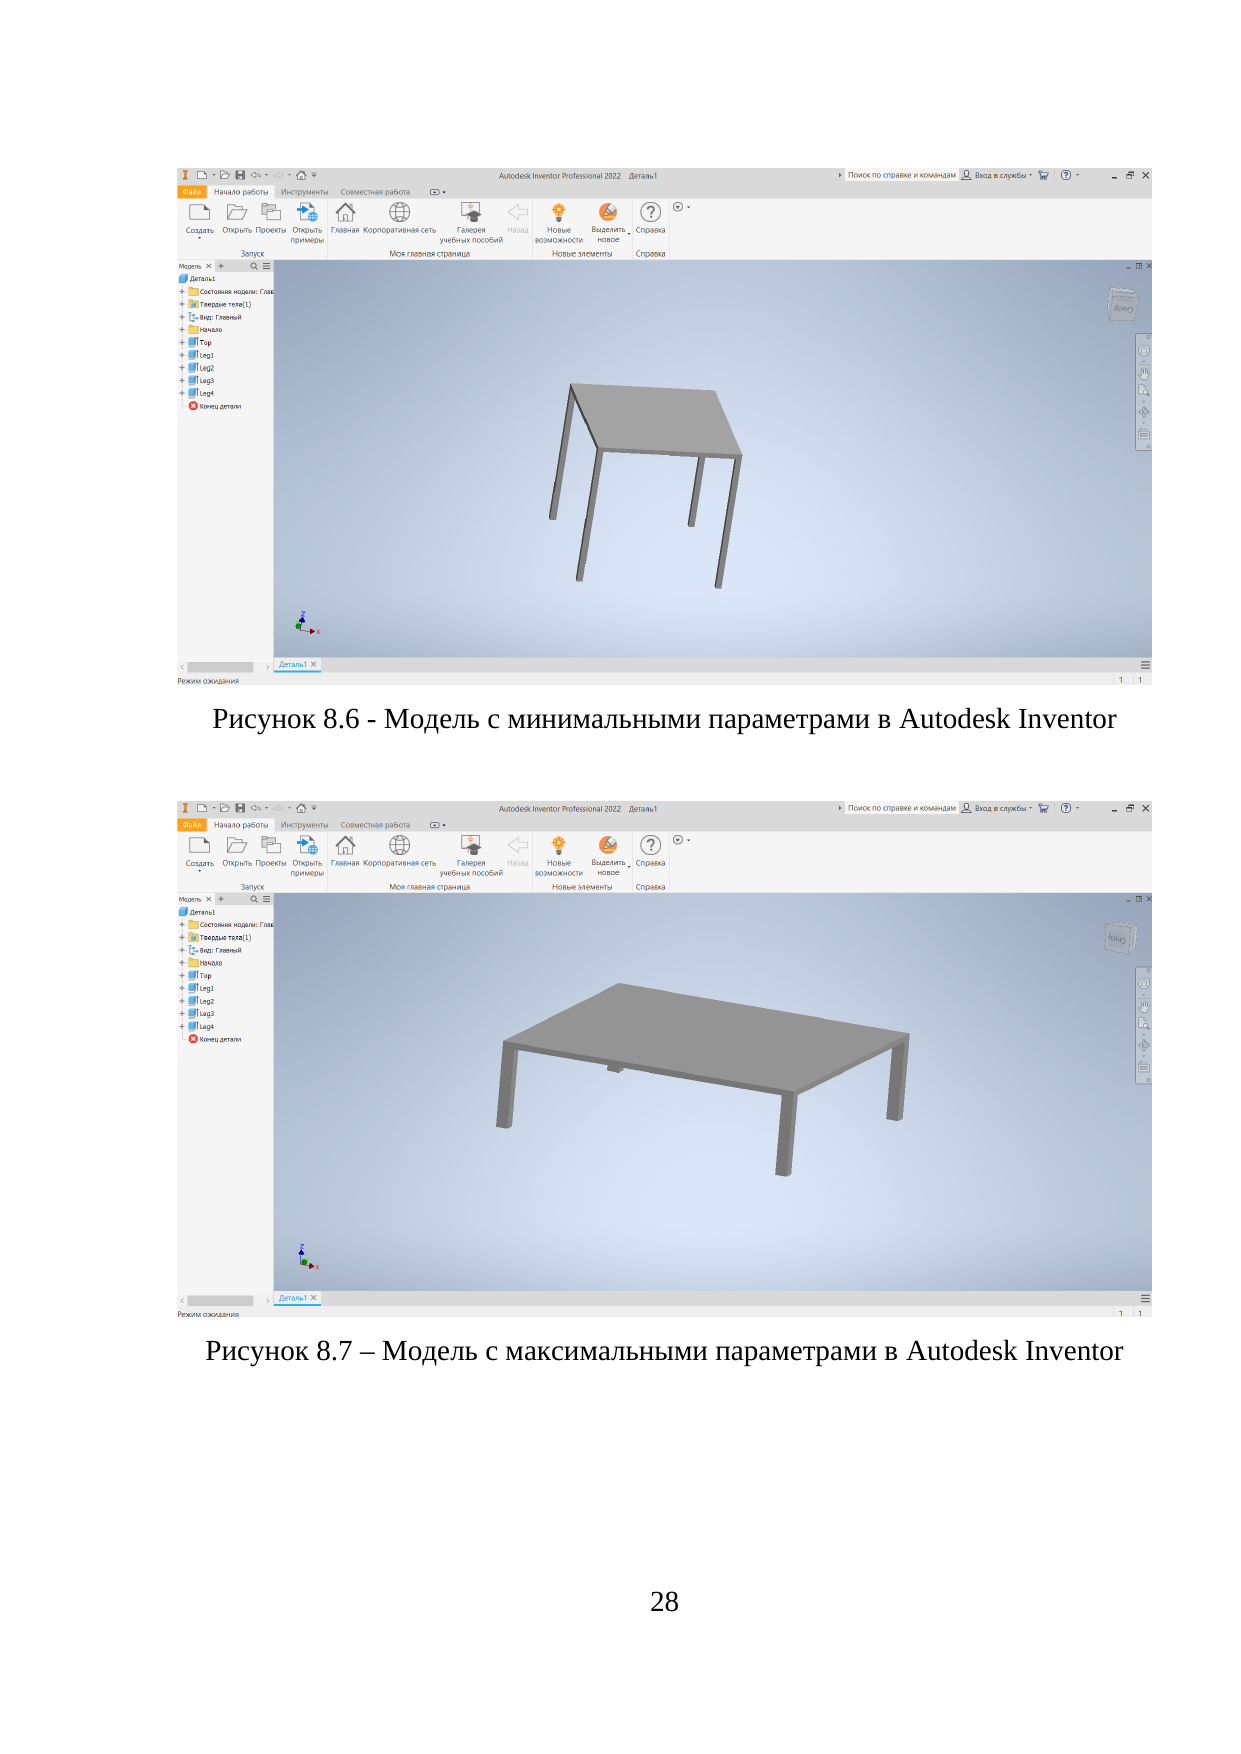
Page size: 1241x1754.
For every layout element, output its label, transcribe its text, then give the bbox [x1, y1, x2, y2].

picture [177, 801, 1152, 1317]
picture [177, 168, 1152, 685]
text Рисунок 8.6 - Модель с минимальными параметрами в Autodesk Inventor [177, 701, 1152, 735]
text Рисунок 8.7 – Модель с максимальными параметрами в Autodesk Inventor [177, 1333, 1152, 1367]
